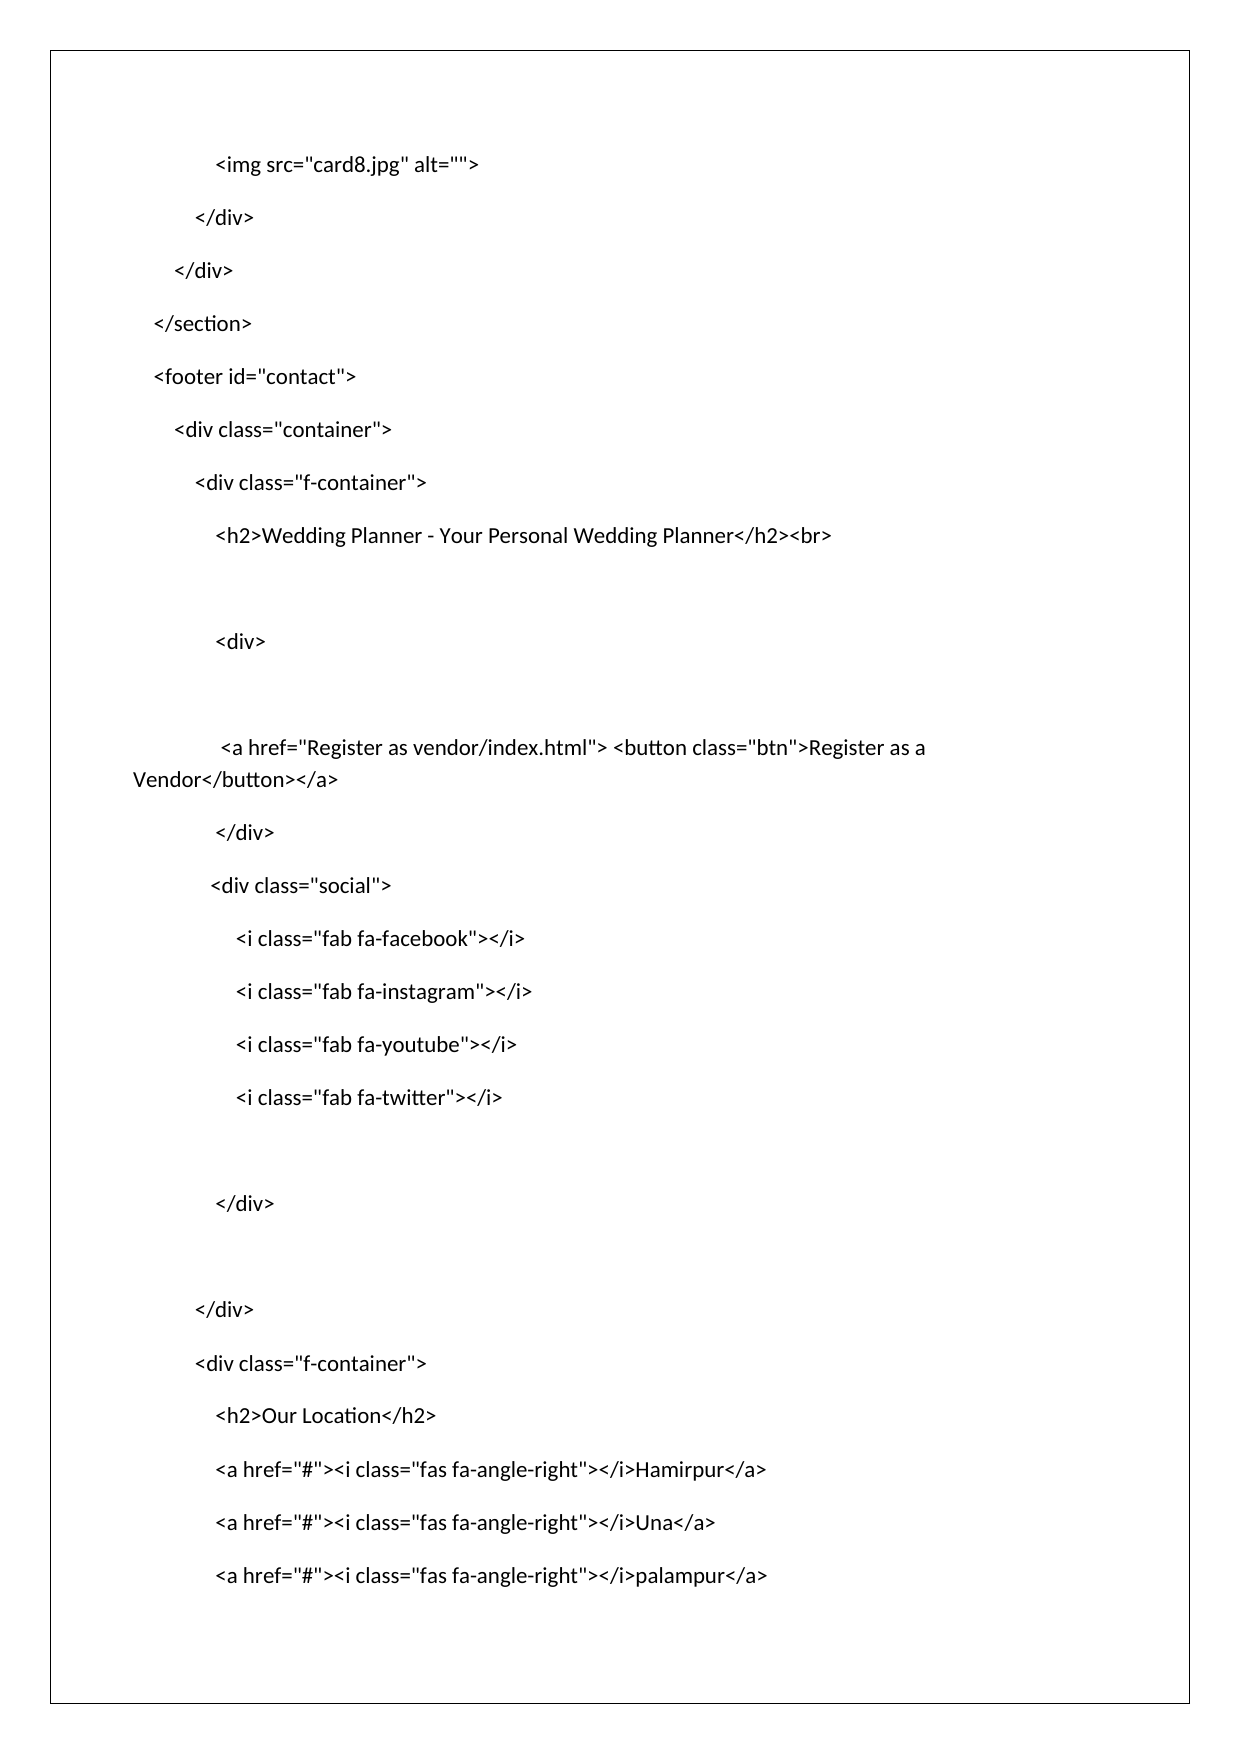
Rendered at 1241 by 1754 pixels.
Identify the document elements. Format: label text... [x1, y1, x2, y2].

text <i class="fab fa-youtube"></i> [133, 1031, 1090, 1058]
text </div> [133, 818, 1090, 846]
text <a href="#"><i class="fas fa-angle-right"></i>Hamirpur</a> [133, 1455, 1090, 1483]
text <a href="#"><i class="fas fa-angle-right"></i>Una</a> [133, 1508, 1090, 1536]
text </div> [133, 256, 1090, 284]
text <div class="f-container"> [133, 468, 1090, 496]
text </div> [133, 1189, 1090, 1218]
text </div> [133, 203, 1090, 231]
text </section> [133, 309, 1090, 337]
text <div class="social"> [133, 871, 1090, 899]
text <footer id="contact"> [133, 362, 1090, 390]
text <a href="#"><i class="fas fa-angle-right"></i>palampur</a> [133, 1561, 1090, 1589]
text <i class="fab fa-twitter"></i> [133, 1083, 1090, 1112]
text </div> [133, 1296, 1090, 1324]
text <img src="card8.jpg" alt=""> [133, 150, 1090, 178]
text <a href="Register as vendor/index.html"> <button class="btn">Register as a Vendor</button></a> [133, 733, 1090, 793]
text <h2>Our Location</h2> [133, 1402, 1090, 1430]
text <i class="fab fa-facebook"></i> [133, 924, 1090, 952]
text <div> [133, 627, 1090, 655]
text <div class="container"> [133, 415, 1090, 443]
text <i class="fab fa-instagram"></i> [133, 977, 1090, 1006]
text <h2>Wedding Planner - Your Personal Wedding Planner</h2><br> [133, 521, 1090, 549]
text <div class="f-container"> [133, 1349, 1090, 1377]
